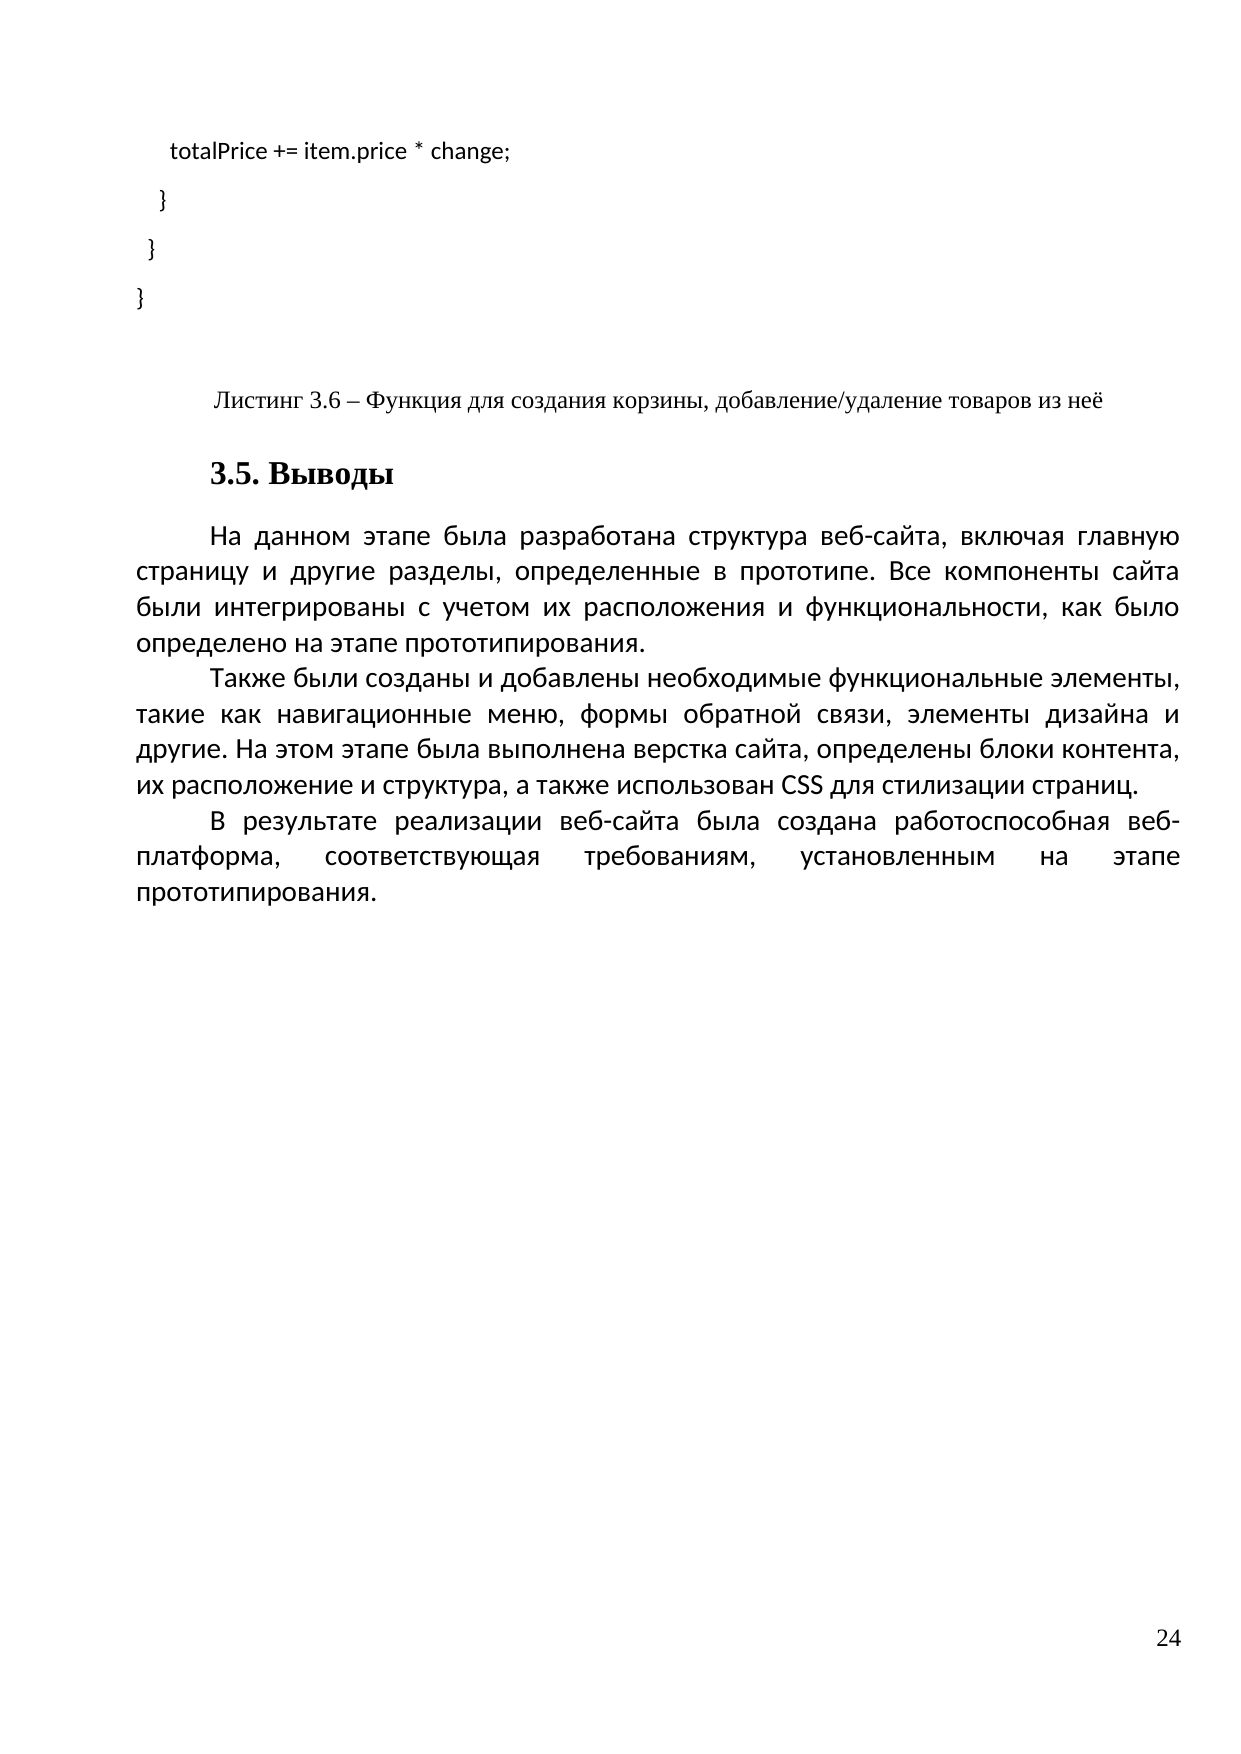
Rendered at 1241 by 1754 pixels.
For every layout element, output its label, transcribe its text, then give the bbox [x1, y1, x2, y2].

text } [136, 184, 1181, 215]
text 3.5. Выводы [136, 453, 1181, 492]
text } [136, 233, 1181, 264]
text Также были созданы и добавлены необходимые функциональные элементы, такие как навигационные меню, формы обратной связи, элементы дизайна и другие. На этом этапе была выполнена верстка сайта, определены блоки контента, их расположение и структура, а также использован CSS для стилизации страниц. [136, 659, 1181, 802]
text В результате реализации веб-сайта была создана работоспособная веб-платформа, соответствующая требованиям, установленным на этапе прототипирования. [136, 802, 1181, 909]
text totalPrice += item.price * change; [136, 135, 1181, 166]
text На данном этапе была разработана структура веб-сайта, включая главную страницу и другие разделы, определенные в прототипе. Все компоненты сайта были интегрированы с учетом их расположения и функциональности, как было определено на этапе прототипирования. [136, 517, 1181, 659]
text Листинг 3.6 – Функция для создания корзины, добавление/удаление товаров из неё [136, 386, 1181, 414]
text } [136, 282, 1181, 313]
